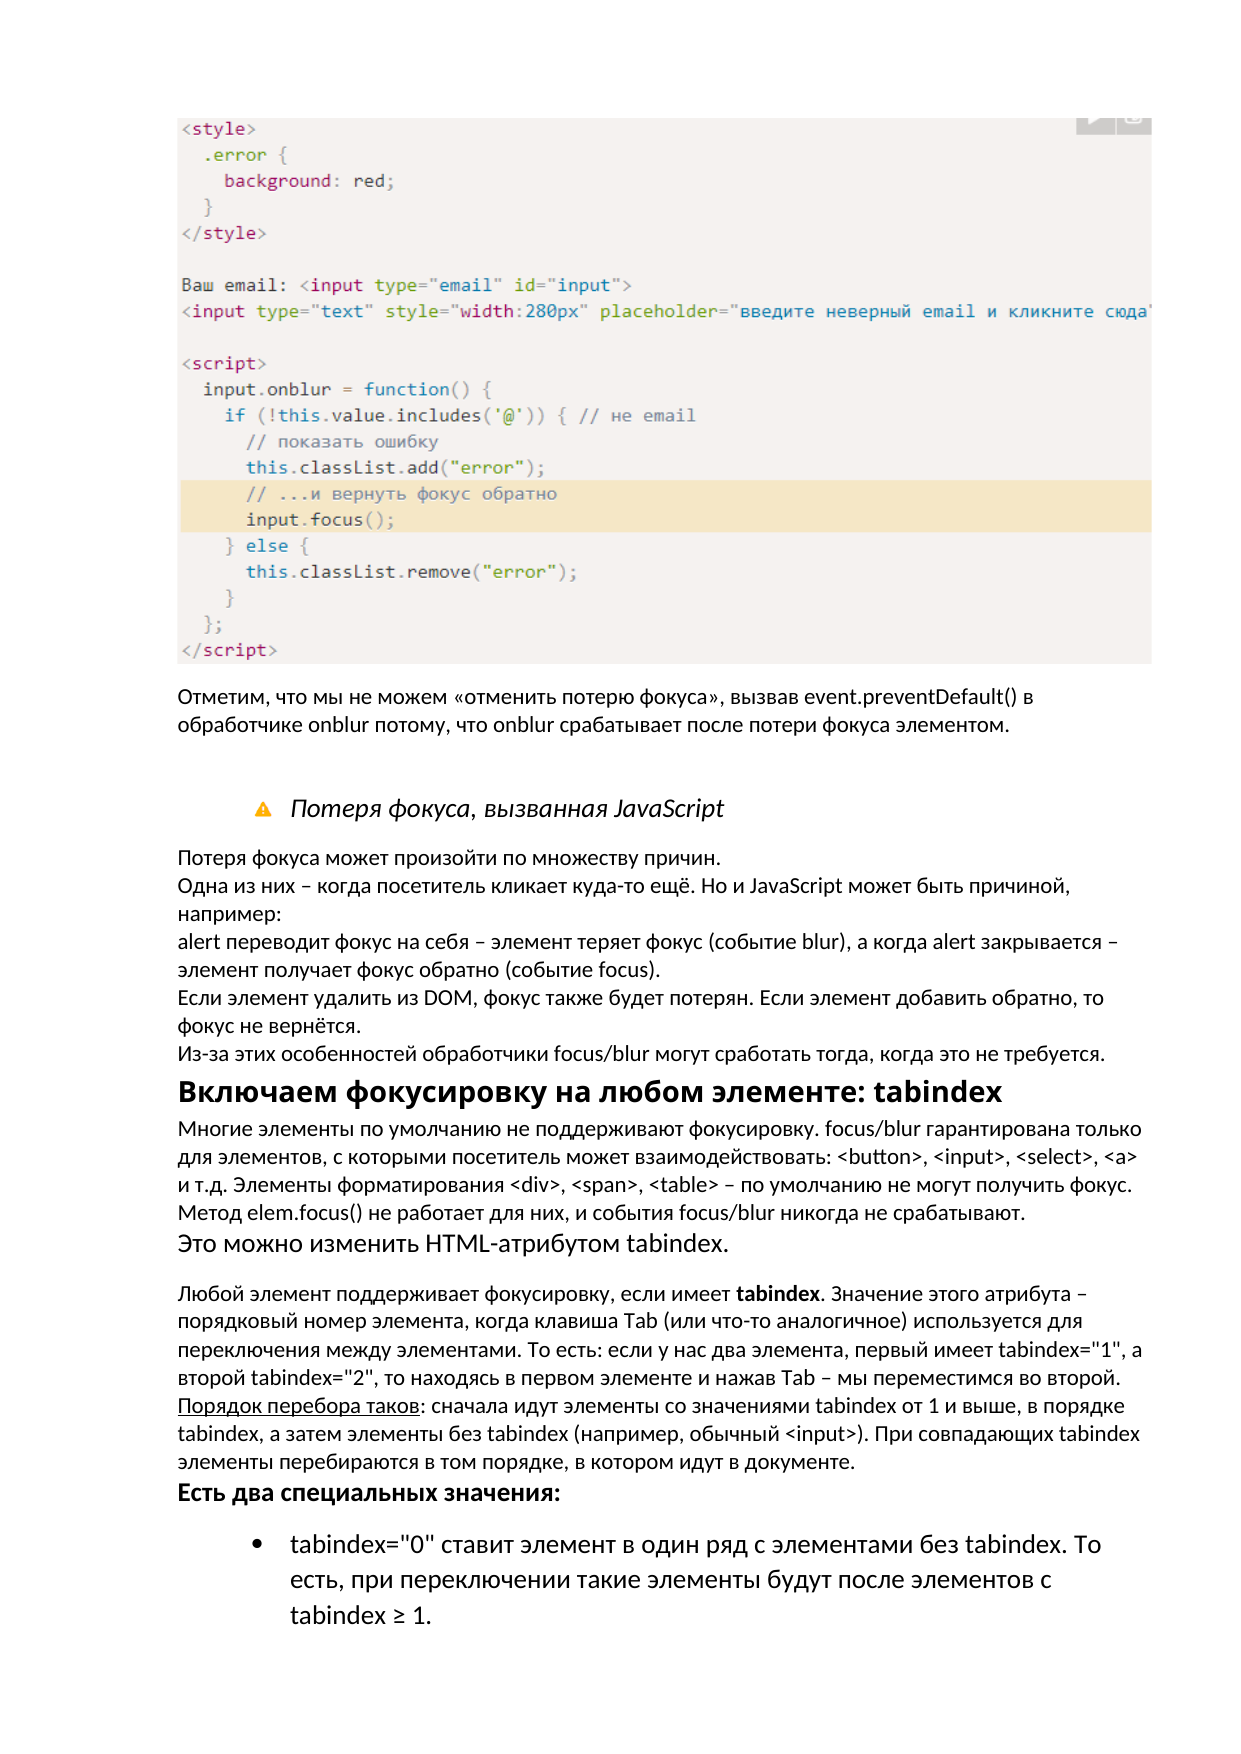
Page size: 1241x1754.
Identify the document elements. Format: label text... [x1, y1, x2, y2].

text alert переводит фокус на себя – элемент теряет фокус (событие blur), а когда alert закрывается – элемент получает фокус обратно (событие focus). [177, 927, 1152, 983]
text Любой элемент поддерживает фокусировку, если имеет tabindex. Значение этого атрибута – порядковый номер элемента, когда клавиша Tab (или что-то аналогичное) используется для переключения между элементами. То есть: если у нас два элемента, первый имеет tabindex="1", а второй tabindex="2", то находясь в первом элементе и нажав Tab – мы переместимся во второй. [177, 1279, 1152, 1391]
subtitle Включаем фокусировку на любом элементе: tabindex [177, 1071, 1152, 1111]
picture [253, 800, 272, 817]
text Порядок перебора таков: сначала идут элементы со значениями tabindex от 1 и выше, в порядке tabindex, а затем элементы без tabindex (например, обычный <input>). При совпадающих tabindex элементы перебираются в том порядке, в котором идут в документе. [177, 1391, 1152, 1475]
text Отметим, что мы не можем «отменить потерю фокуса», вызвав event.preventDefault() в обработчике onblur потому, что onblur срабатывает после потери фокуса элементом. [177, 682, 1152, 738]
text Если элемент удалить из DOM, фокус также будет потерян. Если элемент добавить обратно, то фокус не вернётся. [177, 983, 1152, 1039]
text Это можно изменить HTML-атрибутом tabindex. [177, 1226, 1152, 1259]
text Есть два специальных значения: [177, 1475, 1152, 1508]
text Потеря фокуса может произойти по множеству причин. [177, 843, 1152, 871]
list tabindex="0" ставит элемент в один ряд с элементами без tabindex. То есть, при переключении такие элементы будут после элементов с tabindex ≥ 1. [252, 1527, 1152, 1631]
text Из-за этих особенностей обработчики focus/blur могут сработать тогда, когда это не требуется. [177, 1039, 1152, 1067]
text Многие элементы по умолчанию не поддерживают фокусировку. focus/blur гарантирована только для элементов, с которыми посетитель может взаимодействовать: <button>, <input>, <select>, <a> и т.д. Элементы форматирования <div>, <span>, <table> – по умолчанию не могут получить фокус. Метод elem.focus() не работает для них, и события focus/blur никогда не срабатывают. [177, 1114, 1152, 1226]
text Одна из них – когда посетитель кликает куда-то ещё. Но и JavaScript может быть причиной, например: [177, 871, 1152, 927]
list Потеря фокуса, вызванная JavaScript [252, 791, 1152, 824]
picture [177, 118, 1152, 664]
